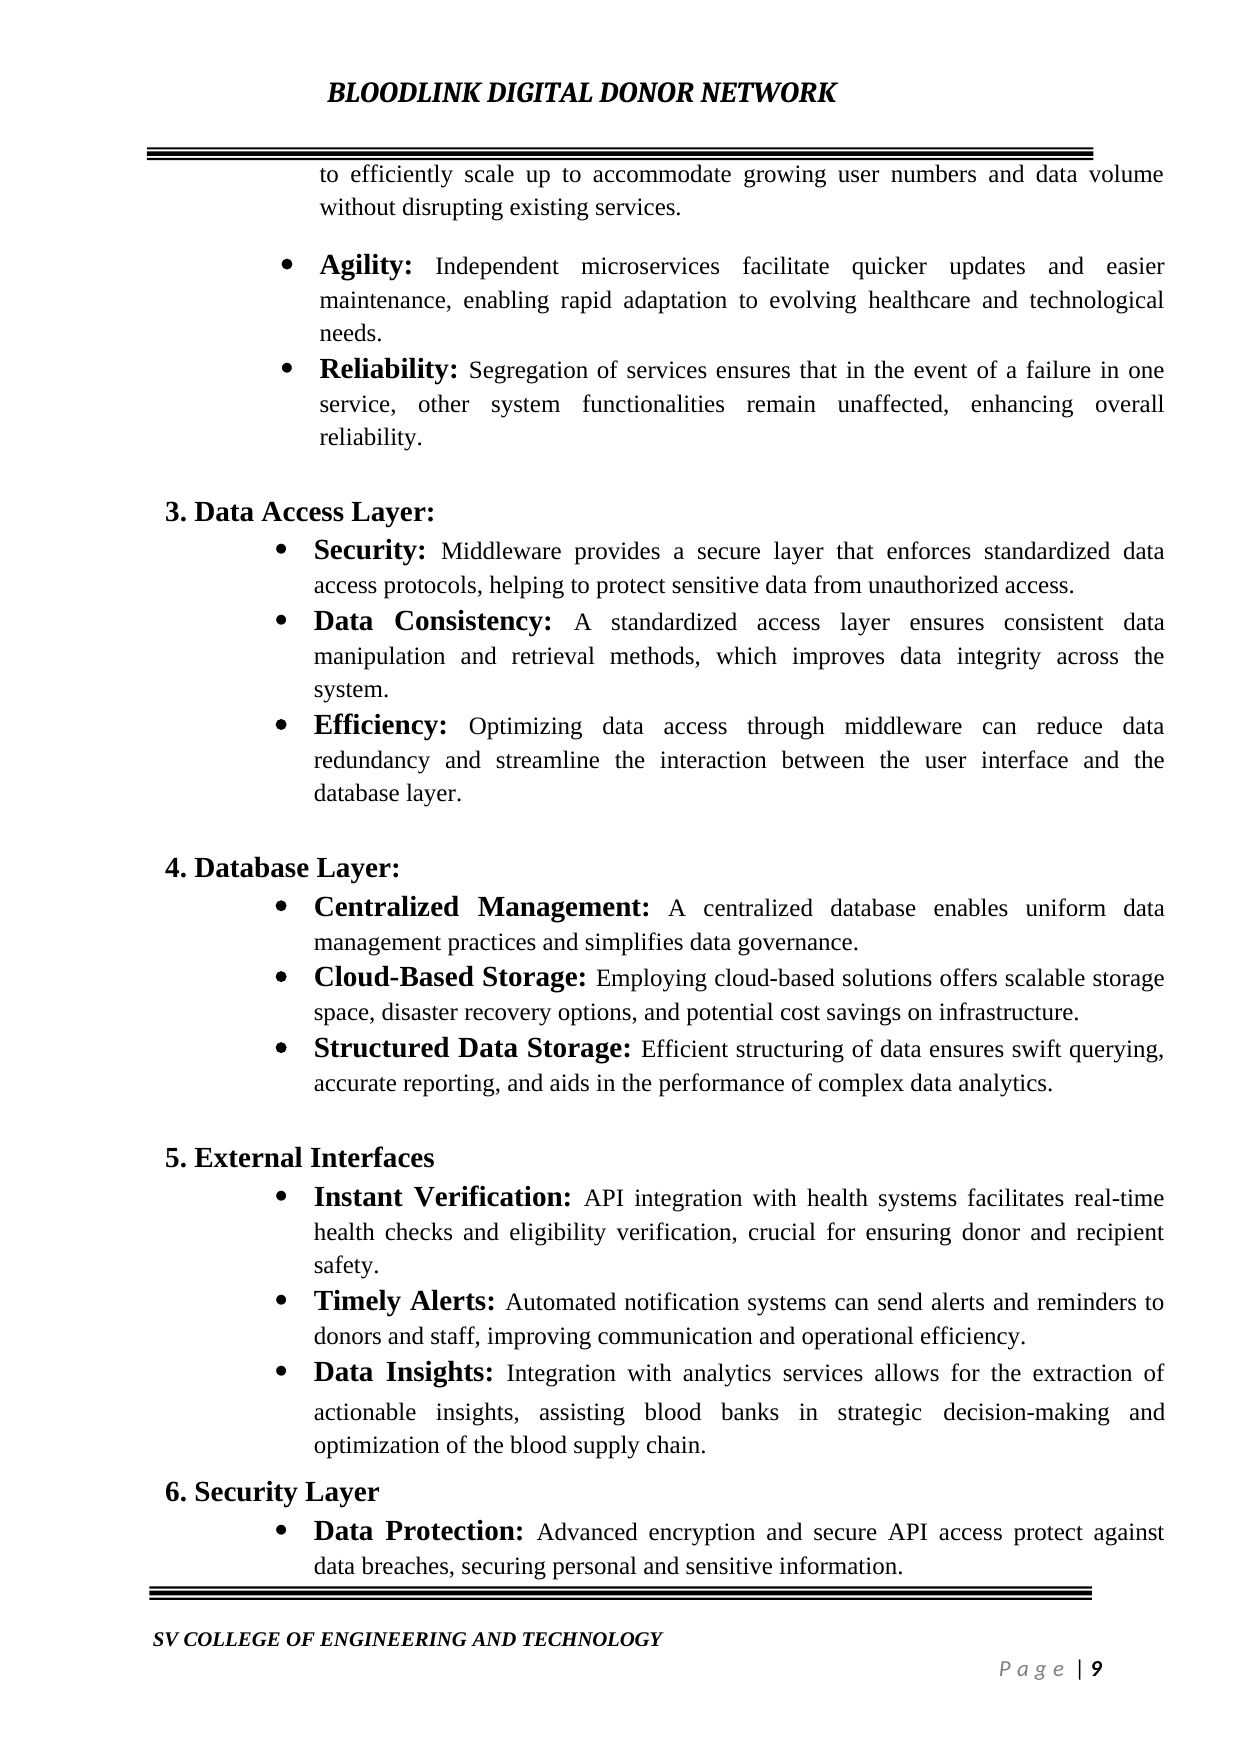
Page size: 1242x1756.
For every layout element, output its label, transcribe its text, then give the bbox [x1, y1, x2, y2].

list Efficiency: Optimizing data access through middleware can reduce data redundancy and streamline the interaction between the user interface and the database layer. [276, 707, 1165, 807]
subtitle Timely Alerts: Automated notification systems can send alerts and reminders to donors and staff, improving communication and operational efficiency. [276, 1283, 1165, 1349]
subtitle Data Insights: Integration with analytics services allows for the extraction of actionable insights, assisting blood banks in strategic decision-making and optimization of the blood supply chain. [276, 1354, 1165, 1459]
subtitle Security: Middleware provides a secure layer that enforces standardized data access protocols, helping to protect sensitive data from unauthorized access. [276, 532, 1165, 599]
subtitle Data Consistency: A standardized access layer ensures consistent data manipulation and retrieval methods, which improves data integrity across the system. [276, 603, 1165, 703]
list Cloud-Based Storage: Employing cloud-based solutions offers scalable storage space, disaster recovery options, and potential cost savings on infrastructure. [276, 959, 1165, 1026]
subtitle Reliability: Segregation of services ensures that in the event of a failure in one service, other system functionalities remain unaffected, enhancing overall reliability. [282, 351, 1165, 451]
subtitle 3. Data Access Layer: [165, 494, 1165, 527]
subtitle Instant Verification: API integration with health systems facilitates real-time health checks and eligibility verification, crucial for ensuring donor and recipient safety. [276, 1179, 1165, 1278]
subtitle 6. Security Layer [165, 1474, 1165, 1508]
subtitle 5. External Interfaces [165, 1140, 1165, 1174]
list Structured Data Storage: Efficient structuring of data ensures swift querying, accurate reporting, and aids in the performance of complex data analytics. [276, 1031, 1165, 1097]
list Agility: Independent microservices facilitate quicker updates and easier maintenance, enabling rapid adaptation to evolving healthcare and technological needs. [282, 247, 1165, 347]
subtitle Data Protection: Advanced encryption and secure API access protect against data breaches, securing personal and sensitive information. [276, 1513, 1165, 1580]
subtitle 4. Database Layer: [165, 850, 1165, 884]
list Centralized Management: A centralized database enables uniform data management practices and simplifies data governance. [276, 889, 1165, 955]
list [282, 159, 1165, 221]
